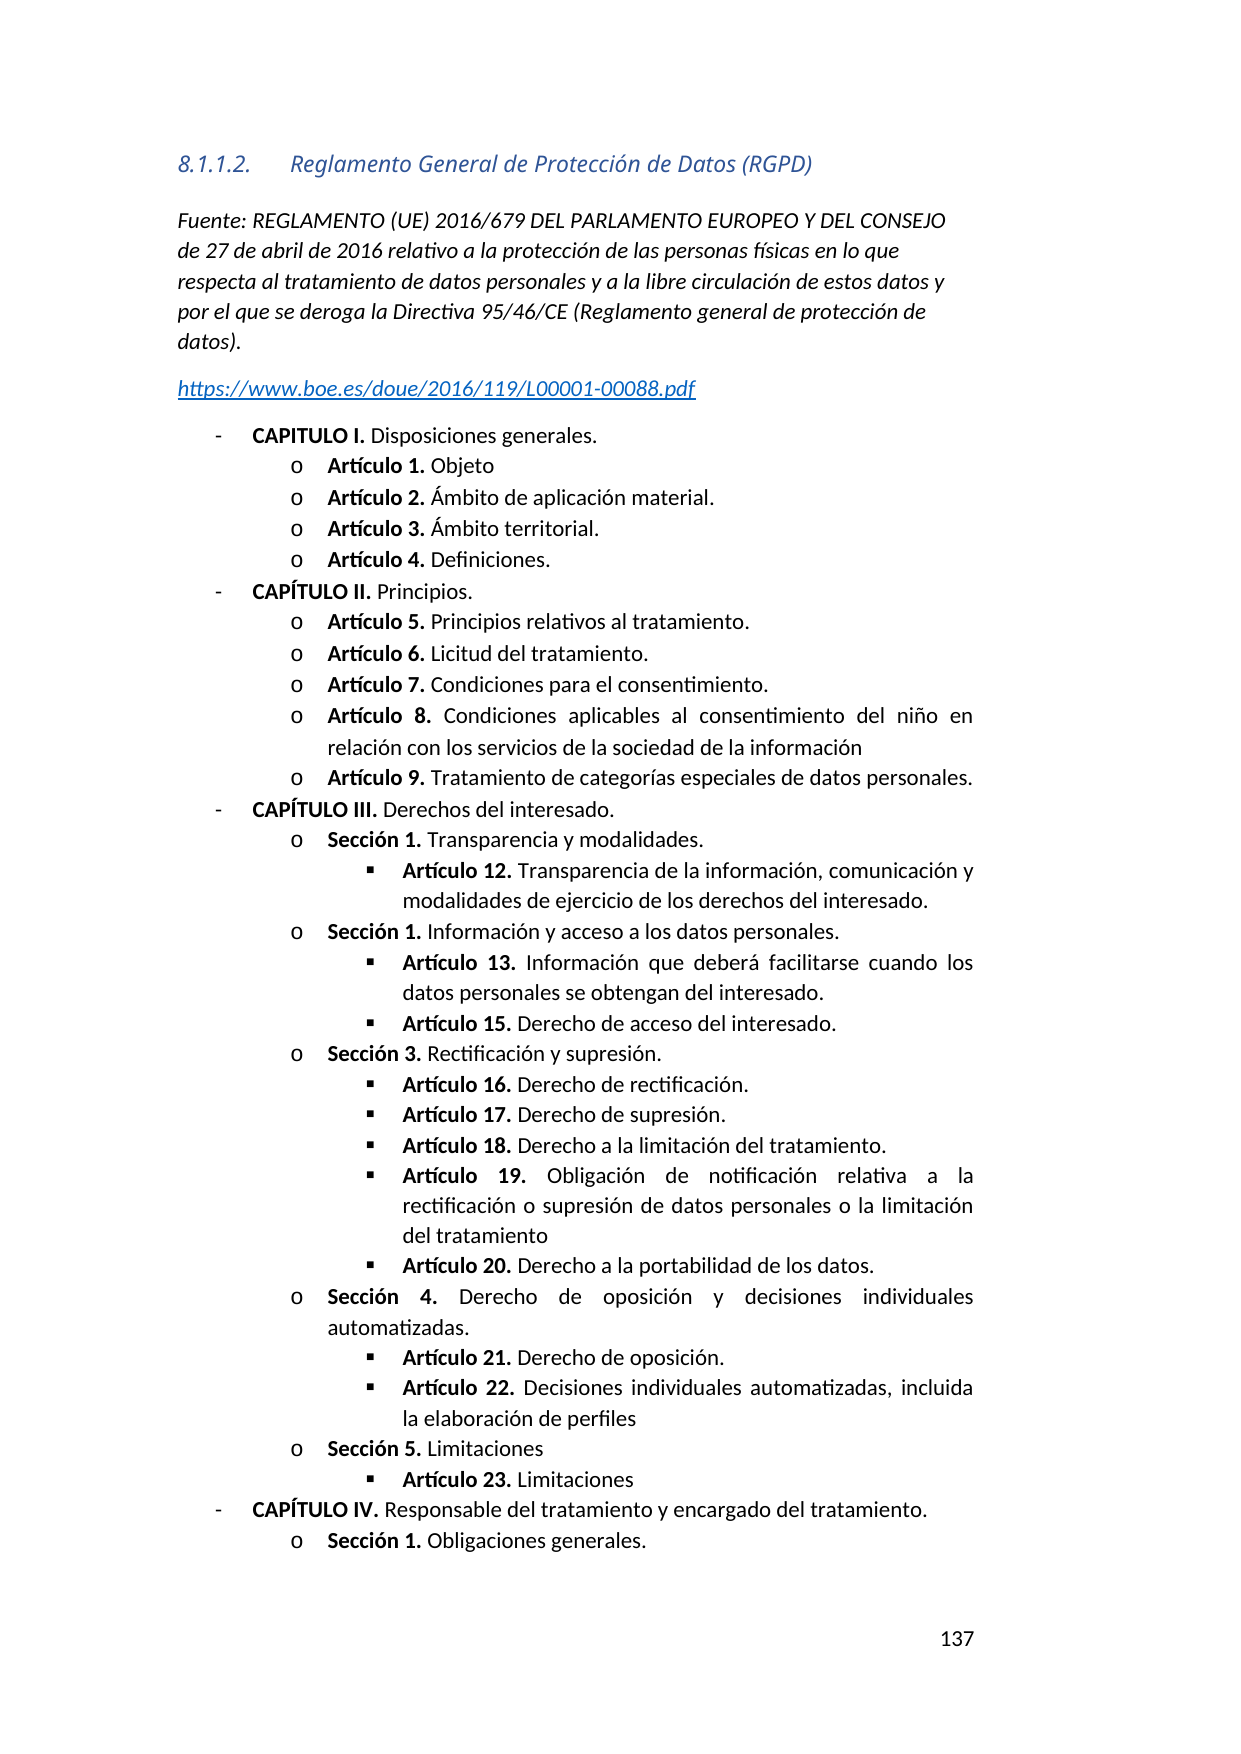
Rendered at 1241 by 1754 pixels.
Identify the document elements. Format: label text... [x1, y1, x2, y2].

list Artículo 18. Derecho a la limitación del tratamiento. [365, 1131, 974, 1159]
list Artículo 21. Derecho de oposición. [365, 1343, 974, 1371]
list CAPITULO I. Disposiciones generales. [215, 421, 974, 449]
list Artículo 6. Licitud del tratamiento. [290, 639, 974, 668]
list Artículo 22. Decisiones individuales automatizadas, incluida la elaboración de perfiles [365, 1373, 974, 1432]
list CAPÍTULO III. Derechos del interesado. [215, 795, 974, 823]
list Artículo 20. Derecho a la portabilidad de los datos. [365, 1252, 974, 1279]
list Artículo 2. Ámbito de aplicación material. [290, 483, 974, 512]
list CAPÍTULO II. Principios. [215, 577, 974, 605]
text https://www.boe.es/doue/2016/119/L00001-00088.pdf [177, 374, 974, 402]
list Sección 5. Limitaciones [290, 1434, 974, 1463]
list Artículo 1. Objeto [290, 451, 974, 480]
list Artículo 7. Condiciones para el consentimiento. [290, 670, 974, 699]
list Artículo 15. Derecho de acceso del interesado. [365, 1009, 974, 1037]
list Artículo 9. Tratamiento de categorías especiales de datos personales. [290, 763, 974, 792]
list Artículo 4. Definiciones. [290, 546, 974, 575]
list Sección 3. Rectificación y supresión. [290, 1039, 974, 1068]
list Artículo 5. Principios relativos al tratamiento. [290, 607, 974, 636]
list Sección 1. Información y acceso a los datos personales. [290, 917, 974, 946]
list Artículo 8. Condiciones aplicables al consentimiento del niño en relación con los servicios de la sociedad de la información [290, 702, 974, 761]
list Artículo 23. Limitaciones [365, 1465, 974, 1493]
list Artículo 3. Ámbito territorial. [290, 514, 974, 543]
subtitle Reglamento General de Protección de Datos (RGPD) [177, 148, 974, 179]
list Sección 1. Obligaciones generales. [290, 1526, 974, 1555]
list Artículo 13. Información que deberá facilitarse cuando los datos personales se obtengan del interesado. [365, 948, 974, 1006]
list Artículo 16. Derecho de rectificación. [365, 1070, 974, 1098]
list Artículo 12. Transparencia de la información, comunicación y modalidades de ejercicio de los derechos del interesado. [365, 856, 974, 914]
list CAPÍTULO IV. Responsable del tratamiento y encargado del tratamiento. [215, 1496, 974, 1524]
list Sección 4. Derecho de oposición y decisiones individuales automatizadas. [290, 1282, 974, 1341]
text Fuente: REGLAMENTO (UE) 2016/679 DEL PARLAMENTO EUROPEO Y DEL CONSEJO de 27 de abril de 2016 relativo a la protección de las personas físicas en lo que respecta al tratamiento de datos personales y a la libre circulación de estos datos y por el que se deroga la Directiva 95/46/CE (Reglamento general de protección de datos). [177, 206, 974, 355]
list Sección 1. Transparencia y modalidades. [290, 825, 974, 854]
list Artículo 17. Derecho de supresión. [365, 1101, 974, 1128]
list Artículo 19. Obligación de notificación relativa a la rectificación o supresión de datos personales o la limitación del tratamiento [365, 1161, 974, 1249]
